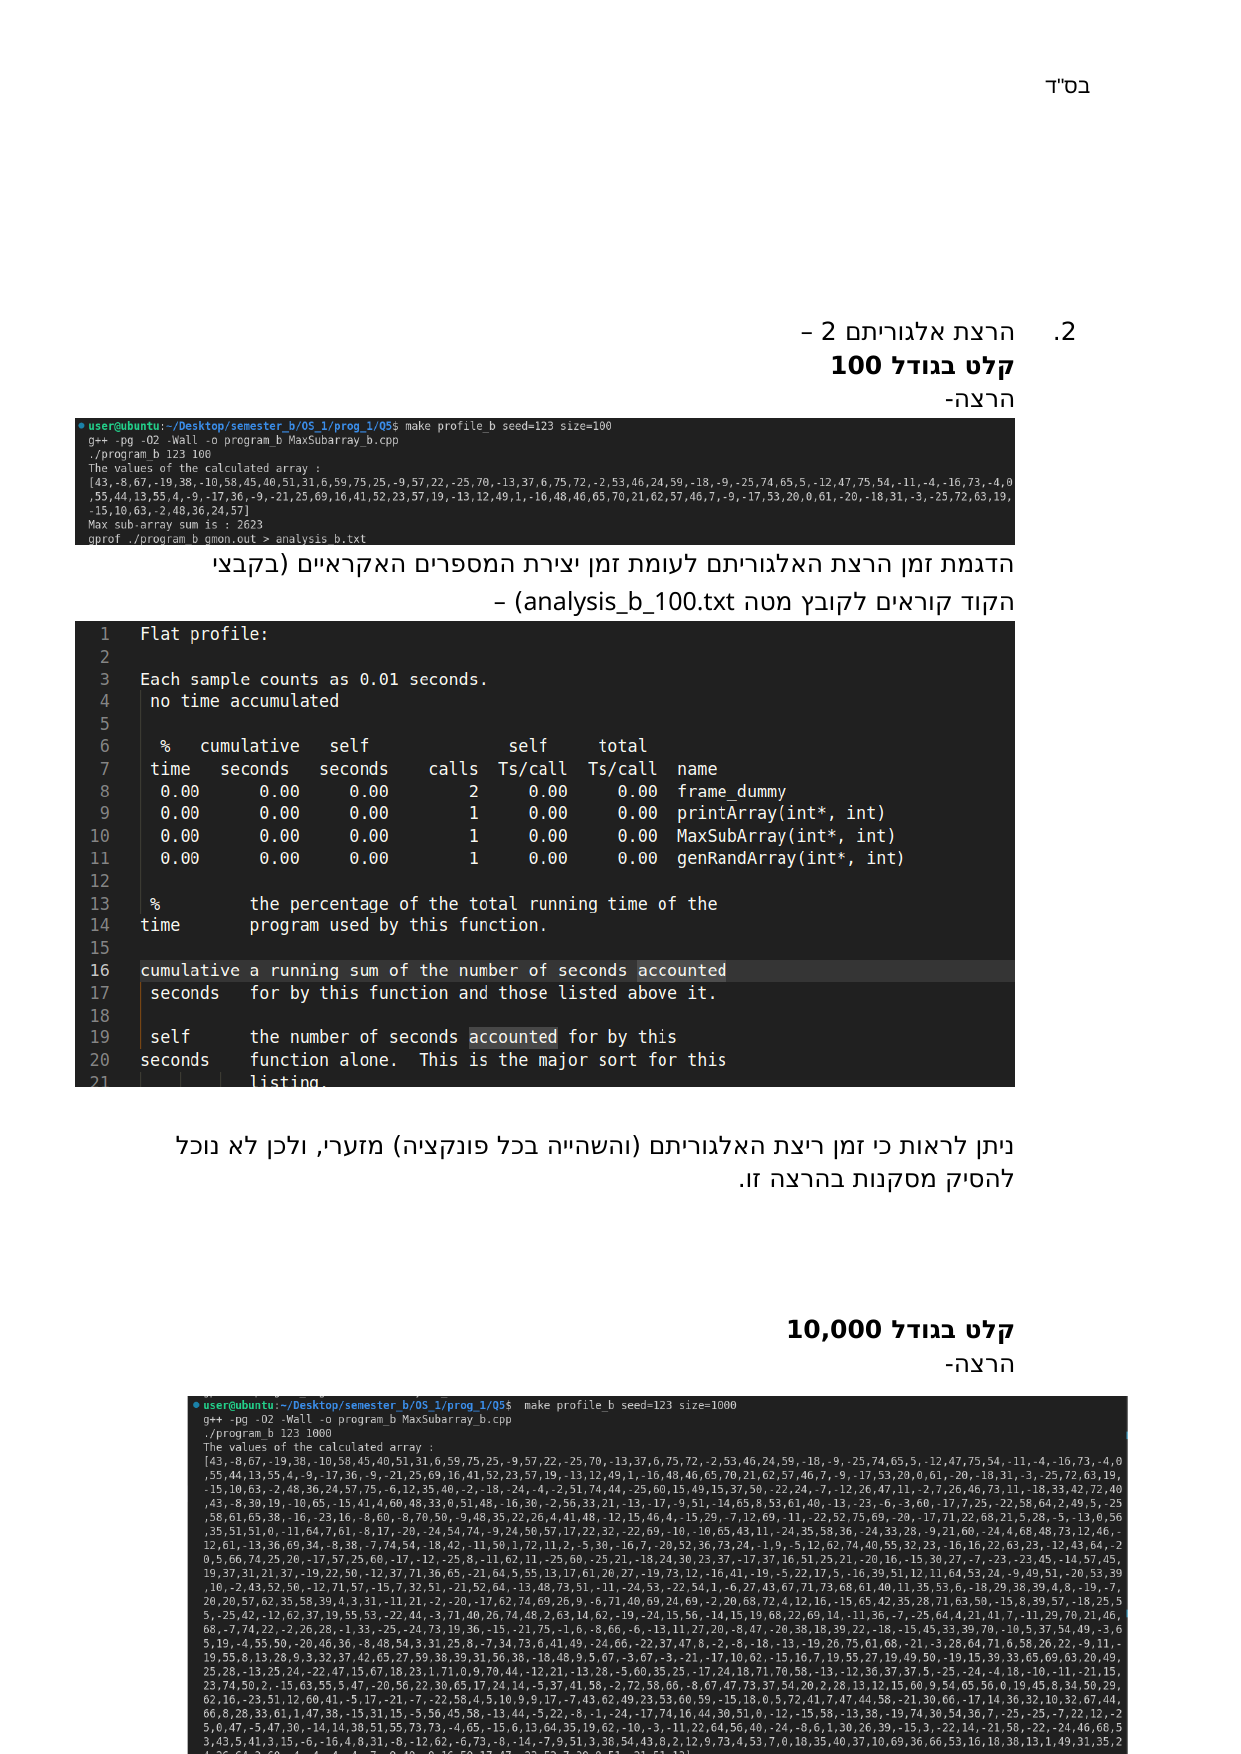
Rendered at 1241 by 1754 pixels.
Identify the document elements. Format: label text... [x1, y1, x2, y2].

picture [187, 1396, 1128, 1754]
list הדגמת זמן הרצת האלגוריתם לעומת זמן יצירת המספרים האקראיים (בקבצי הקוד קוראים לקובץ מטה analysis_b_100.txt) – [150, 550, 1015, 621]
list הרצה- [150, 1349, 1015, 1378]
list ניתן לראות כי זמן ריצת האלגוריתם (והשהייה בכל פונקציה) מזערי, ולכן לא נוכל להסיק מסקנות בהרצה זו. [150, 1131, 1015, 1194]
picture [75, 621, 1015, 1087]
list קלט בגודל 10,000 [150, 1316, 1015, 1345]
picture [75, 418, 1015, 545]
list הרצה- [150, 384, 1015, 414]
list קלט בגודל 100 [150, 351, 1015, 380]
list הרצת אלגוריתם 2 – [150, 317, 1053, 347]
